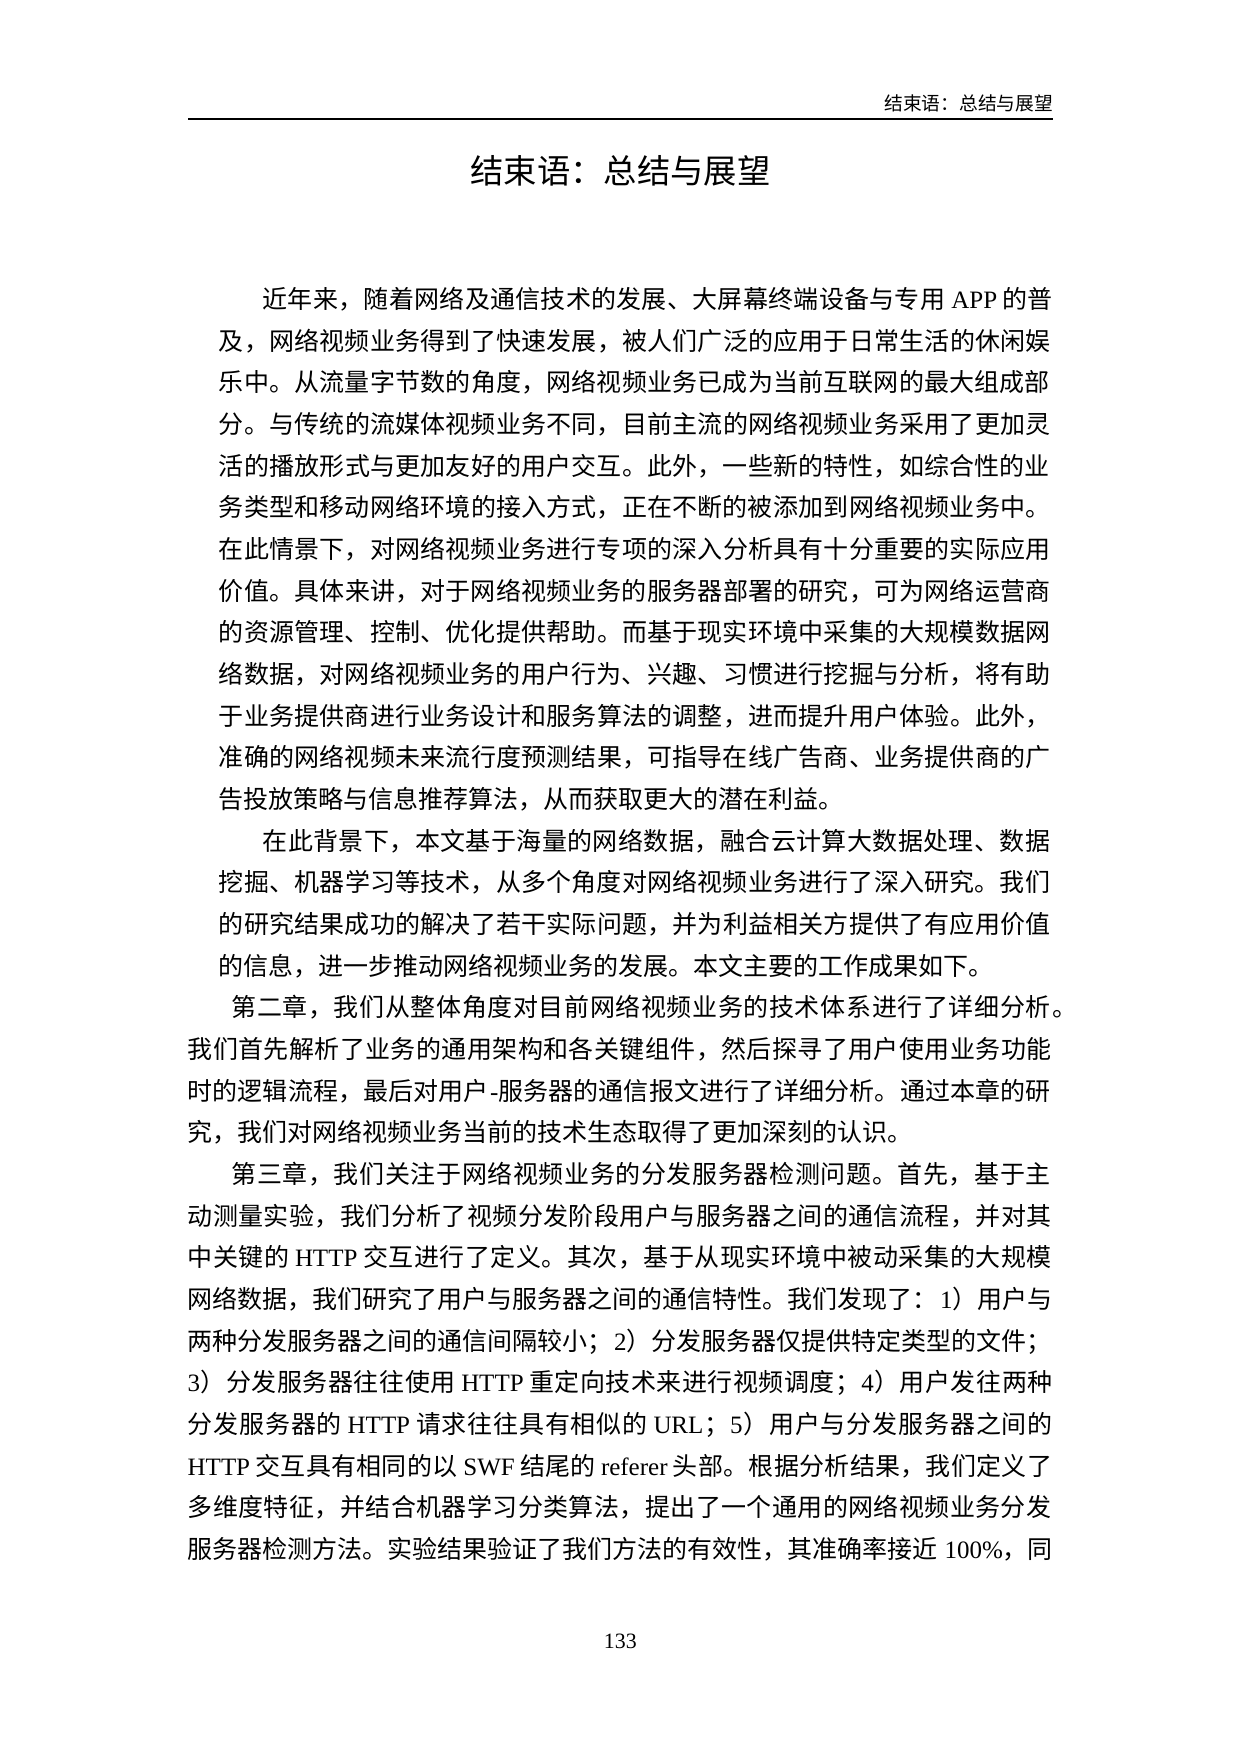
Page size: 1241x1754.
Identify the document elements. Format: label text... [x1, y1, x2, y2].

text 近年来，随着网络及通信技术的发展、大屏幕终端设备与专用APP的普及，网络视频业务得到了快速发展，被人们广泛的应用于日常生活的休闲娱乐中。从流量字节数的角度，网络视频业务已成为当前互联网的最大组成部分。与传统的流媒体视频业务不同，目前主流的网络视频业务采用了更加灵活的播放形式与更加友好的用户交互。此外，一些新的特性，如综合性的业务类型和移动网络环境的接入方式，正在不断的被添加到网络视频业务中。在此情景下，对网络视频业务进行专项的深入分析具有十分重要的实际应用价值。具体来讲，对于网络视频业务的服务器部署的研究，可为网络运营商的资源管理、控制、优化提供帮助。而基于现实环境中采集的大规模数据网络数据，对网络视频业务的用户行为、兴趣、习惯进行挖掘与分析，将有助于业务提供商进行业务设计和服务算法的调整，进而提升用户体验。此外，准确的网络视频未来流行度预测结果，可指导在线广告商、业务提供商的广告投放策略与信息推荐算法，从而获取更大的潜在利益。 [219, 275, 1053, 817]
text 第二章，我们从整体角度对目前网络视频业务的技术体系进行了详细分析。我们首先解析了业务的通用架构和各关键组件，然后探寻了用户使用业务功能时的逻辑流程，最后对用户-服务器的通信报文进行了详细分析。通过本章的研究，我们对网络视频业务当前的技术生态取得了更加深刻的认识。 [187, 983, 1053, 1150]
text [187, 1150, 1053, 1567]
list 结束语：总结与展望 [187, 150, 1053, 192]
text 在此背景下，本文基于海量的网络数据，融合云计算大数据处理、数据挖掘、机器学习等技术，从多个角度对网络视频业务进行了深入研究。我们的研究结果成功的解决了若干实际问题，并为利益相关方提供了有应用价值的信息，进一步推动网络视频业务的发展。本文主要的工作成果如下。 [219, 817, 1053, 983]
